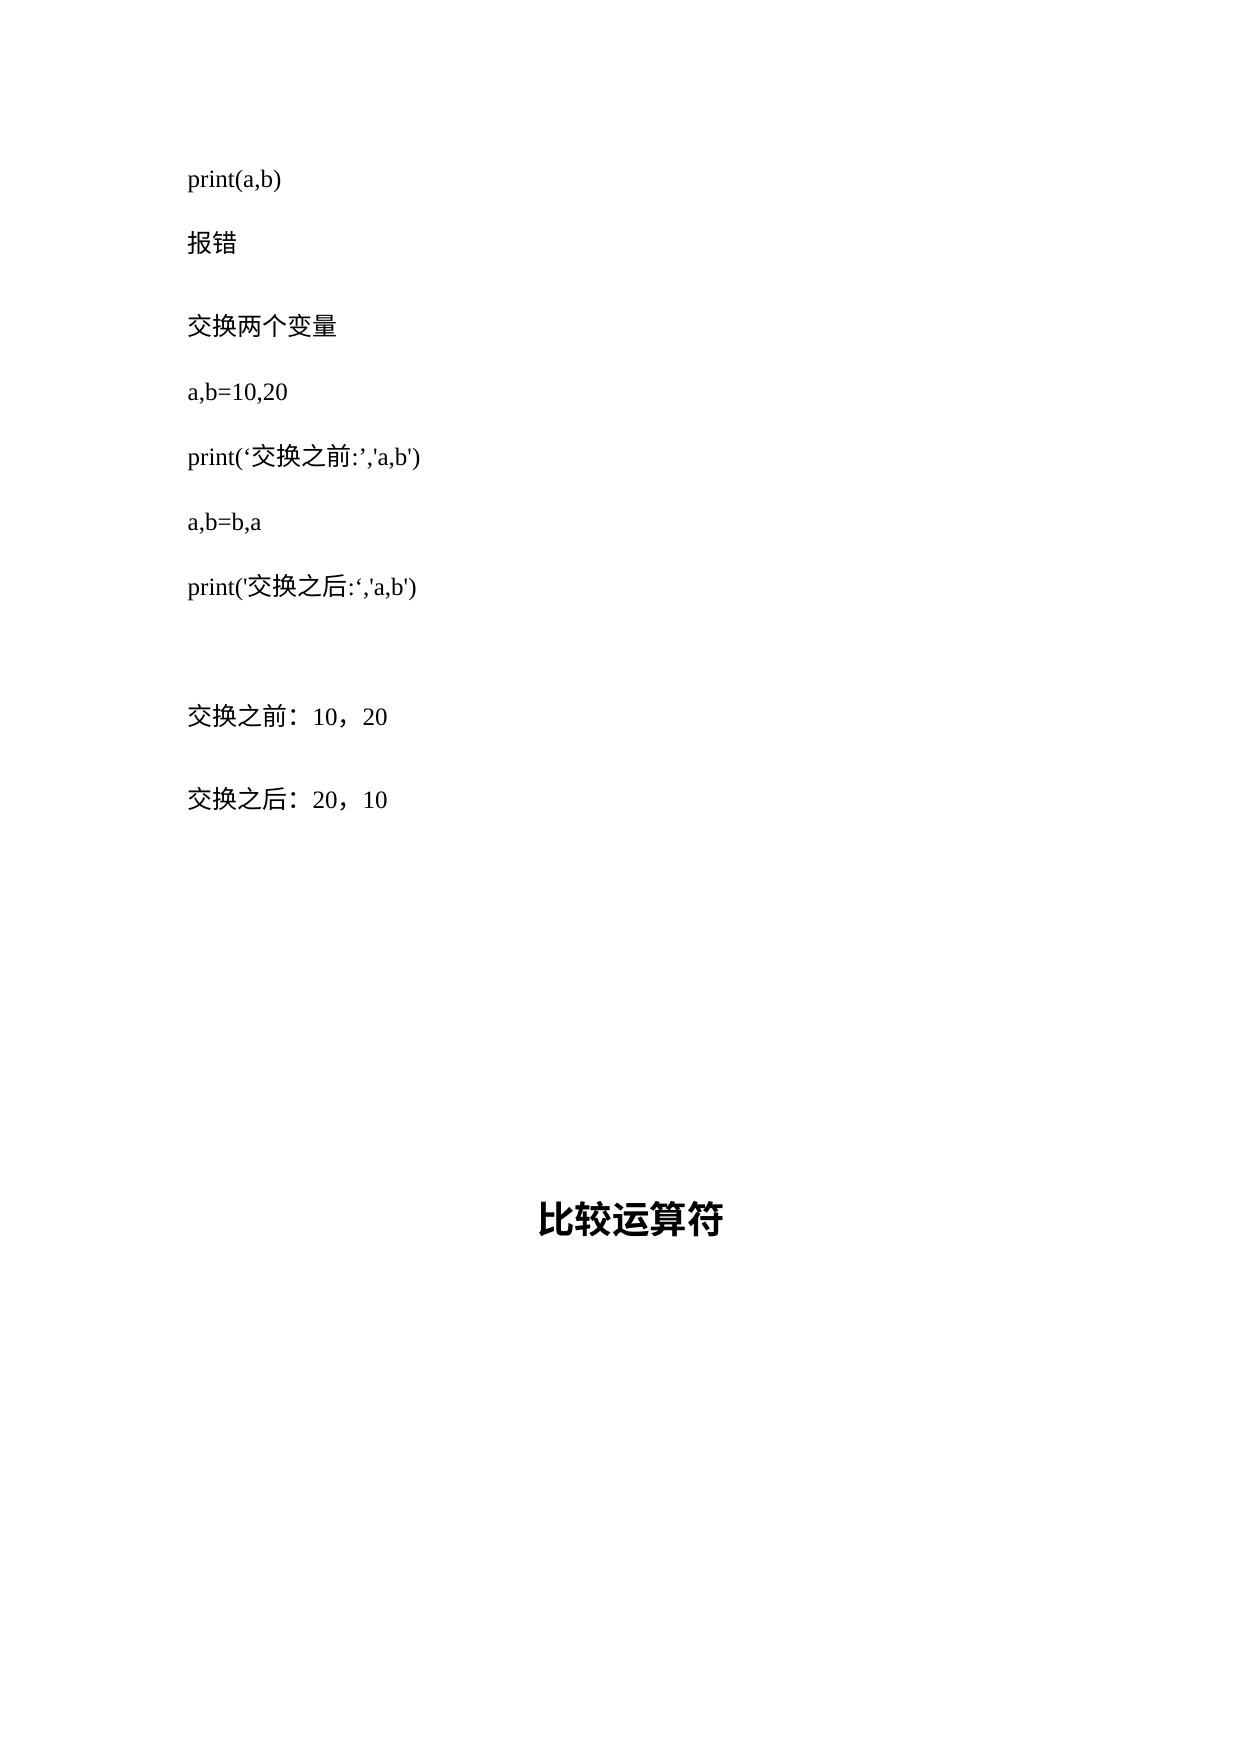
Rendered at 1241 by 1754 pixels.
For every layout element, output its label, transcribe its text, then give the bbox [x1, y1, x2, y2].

text 交换两个变量 [187, 292, 1053, 357]
text print(‘交换之前:’,'a,b') [187, 422, 1053, 487]
text print(a,b) [187, 162, 1053, 194]
text 交换之后：20，10 [187, 765, 1053, 830]
subtitle 比较运算符 [187, 1185, 1053, 1250]
text print('交换之后:‘,'a,b') [187, 552, 1053, 617]
text 报错 [187, 209, 1053, 274]
text 交换之前：10，20 [187, 682, 1053, 747]
text a,b=10,20 [187, 375, 1053, 408]
text a,b=b,a [187, 505, 1053, 538]
